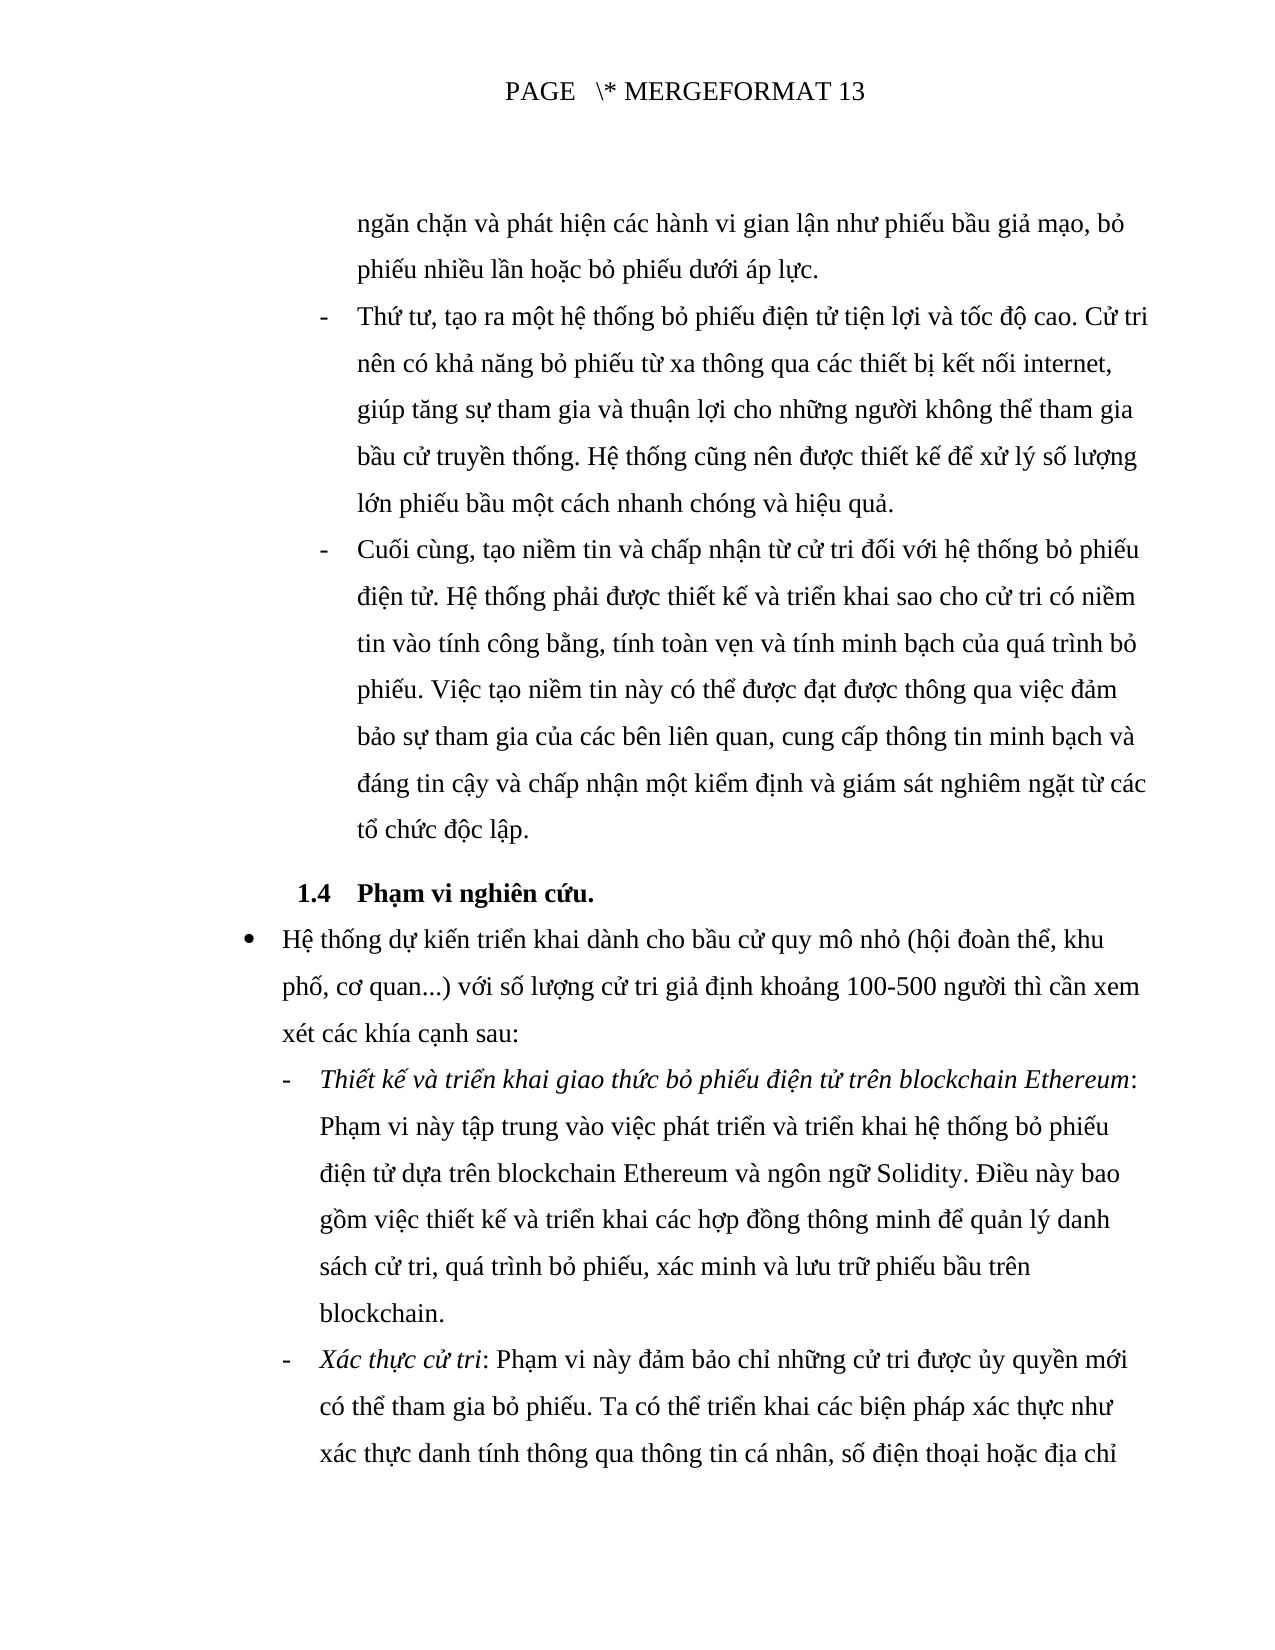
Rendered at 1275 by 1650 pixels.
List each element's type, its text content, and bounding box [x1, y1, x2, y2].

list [282, 1343, 1157, 1468]
list Cuối cùng, tạo niềm tin và chấp nhận từ cử tri đối với hệ thống bỏ phiếu điện tử. Hệ thống phải được thiết kế và triển khai sao cho cử tri có niềm tin vào tính công bằng, tính toàn vẹn và tính minh bạch của quá trình bỏ phiếu. Việc tạo niềm tin này có thể được đạt được thông qua việc đảm bảo sự tham gia của các bên liên quan, cung cấp thông tin minh bạch và đáng tin cậy và chấp nhận một kiểm định và giám sát nghiêm ngặt từ các tổ chức độc lập. [319, 533, 1157, 844]
text Phạm vi nghiên cứu. [252, 877, 1157, 908]
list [319, 207, 1157, 284]
list Thứ tư, tạo ra một hệ thống bỏ phiếu điện tử tiện lợi và tốc độ cao. Cử tri nên có khả năng bỏ phiếu từ xa thông qua các thiết bị kết nối internet, giúp tăng sự tham gia và thuận lợi cho những người không thể tham gia bầu cử truyền thống. Hệ thống cũng nên được thiết kế để xử lý số lượng lớn phiếu bầu một cách nhanh chóng và hiệu quả. [319, 300, 1157, 518]
list Hệ thống dự kiến triển khai dành cho bầu cử quy mô nhỏ (hội đoàn thể, khu phố, cơ quan...) với số lượng cử tri giả định khoảng 100-500 người thì cần xem xét các khía cạnh sau: [244, 923, 1157, 1048]
list Thiết kế và triển khai giao thức bỏ phiếu điện tử trên blockchain Ethereum: Phạm vi này tập trung vào việc phát triển và triển khai hệ thống bỏ phiếu điện tử dựa trên blockchain Ethereum và ngôn ngữ Solidity. Điều này bao gồm việc thiết kế và triển khai các hợp đồng thông minh để quản lý danh sách cử tri, quá trình bỏ phiếu, xác minh và lưu trữ phiếu bầu trên blockchain. [282, 1063, 1157, 1328]
